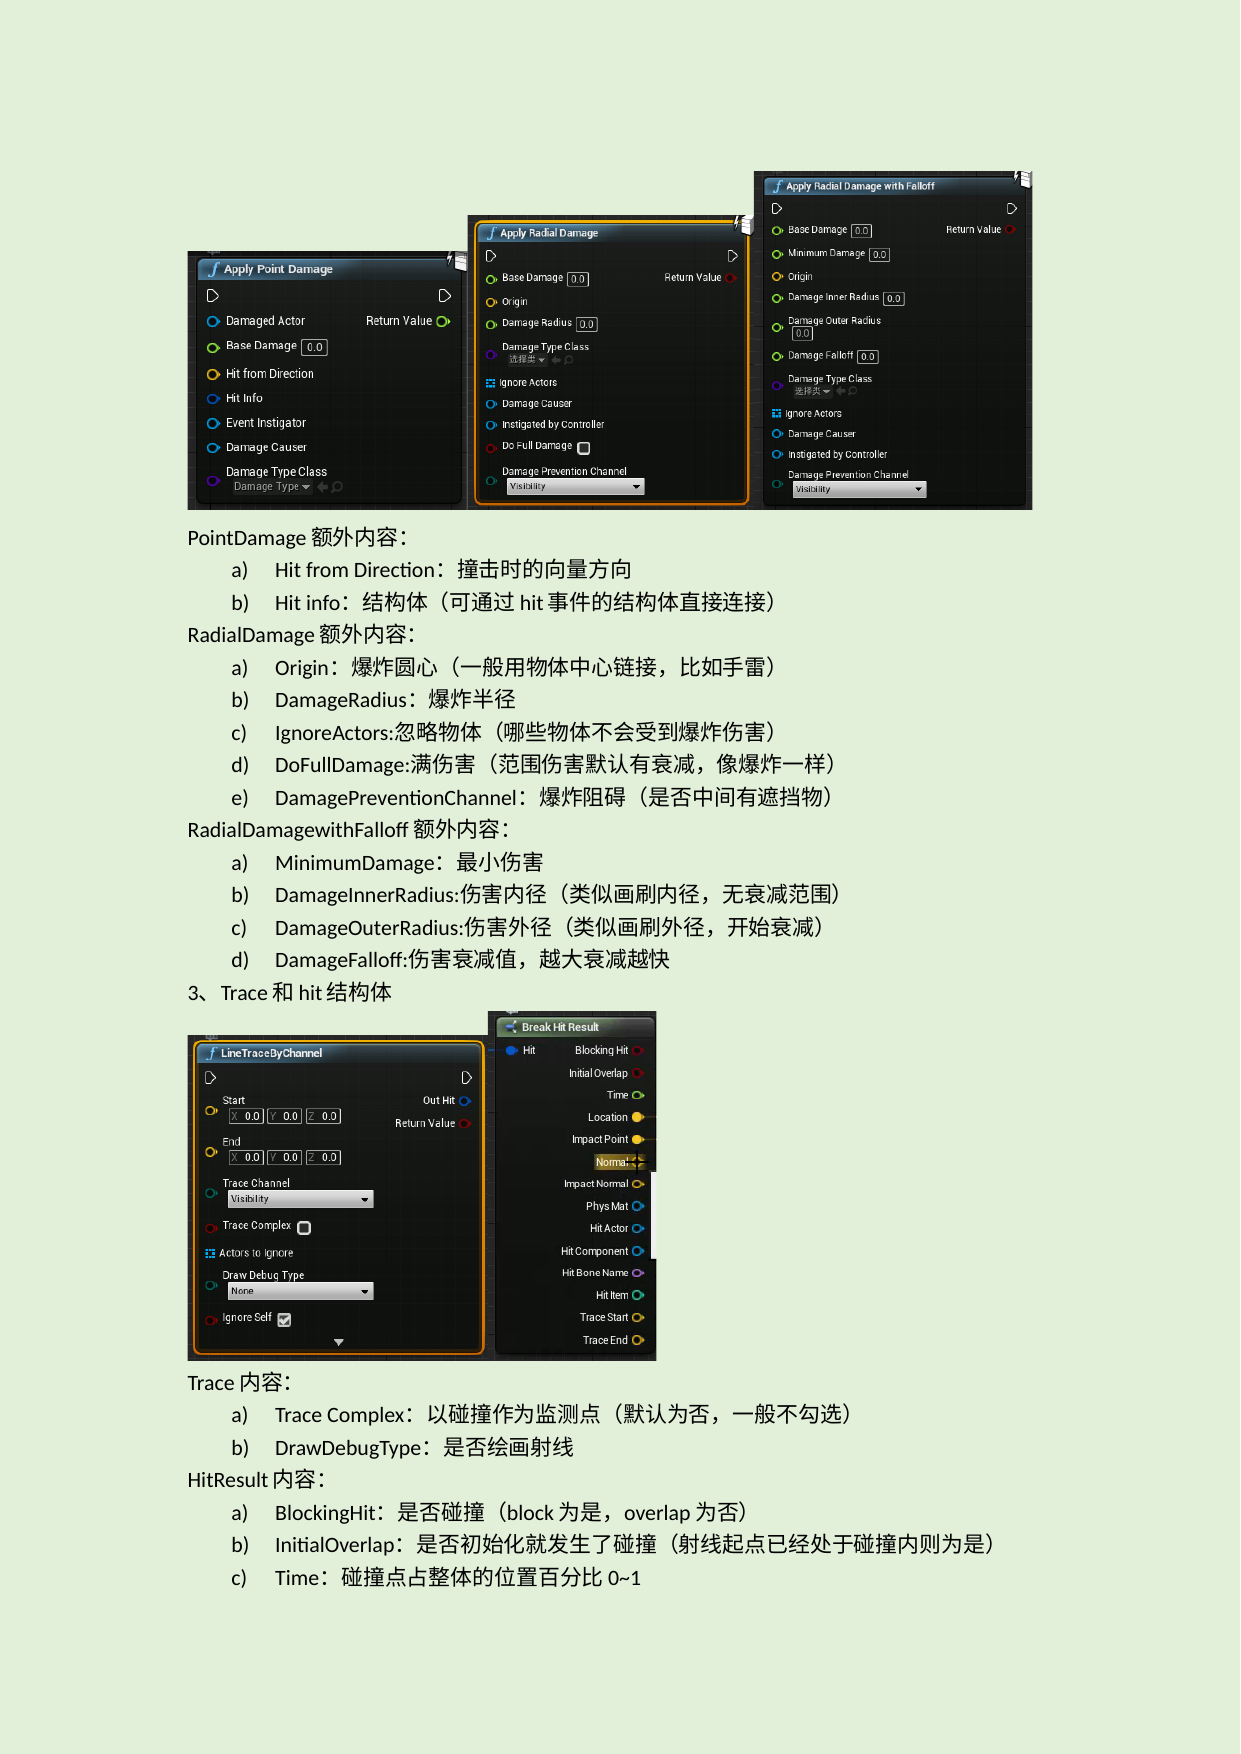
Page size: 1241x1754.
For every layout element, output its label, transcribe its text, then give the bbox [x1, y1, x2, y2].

list DoFullDamage:满伤害（范围伤害默认有衰减，像爆炸一样） [231, 747, 1053, 779]
list DamageRadius：爆炸半径 [231, 682, 1053, 714]
picture [187, 1011, 657, 1361]
list MinimumDamage：最小伤害 [231, 844, 1053, 877]
text PointDamage额外内容： [187, 519, 1053, 552]
list DamagePreventionChannel：爆炸阻碍（是否中间有遮挡物） [231, 779, 1053, 812]
list BlockingHit：是否碰撞（block为是，overlap为否） [231, 1494, 1053, 1527]
list InitialOverlap：是否初始化就发生了碰撞（射线起点已经处于碰撞内则为是） [231, 1527, 1053, 1559]
text RadialDamagewithFalloff额外内容： [187, 812, 1053, 844]
list DamageOuterRadius:伤害外径（类似画刷外径，开始衰减） [231, 909, 1053, 942]
list DamageInnerRadius:伤害内径（类似画刷内径，无衰减范围） [231, 877, 1053, 909]
list IgnoreActors:忽略物体（哪些物体不会受到爆炸伤害） [231, 714, 1053, 747]
list Origin：爆炸圆心（一般用物体中心链接，比如手雷） [231, 649, 1053, 682]
list DrawDebugType：是否绘画射线 [231, 1429, 1053, 1462]
list Hit info：结构体（可通过hit事件的结构体直接连接） [231, 584, 1053, 617]
text Trace内容： [187, 1364, 1053, 1397]
picture [187, 171, 1033, 510]
list Trace Complex：以碰撞作为监测点（默认为否，一般不勾选） [231, 1397, 1053, 1429]
list DamageFalloff:伤害衰减值，越大衰减越快 [231, 942, 1053, 974]
list Hit from Direction：撞击时的向量方向 [231, 552, 1053, 584]
list Trace和hit结构体 [187, 974, 1053, 1007]
text HitResult内容： [187, 1462, 1053, 1494]
list Time：碰撞点占整体的位置百分比0~1 [231, 1559, 1053, 1592]
text RadialDamage额外内容： [187, 617, 1053, 649]
